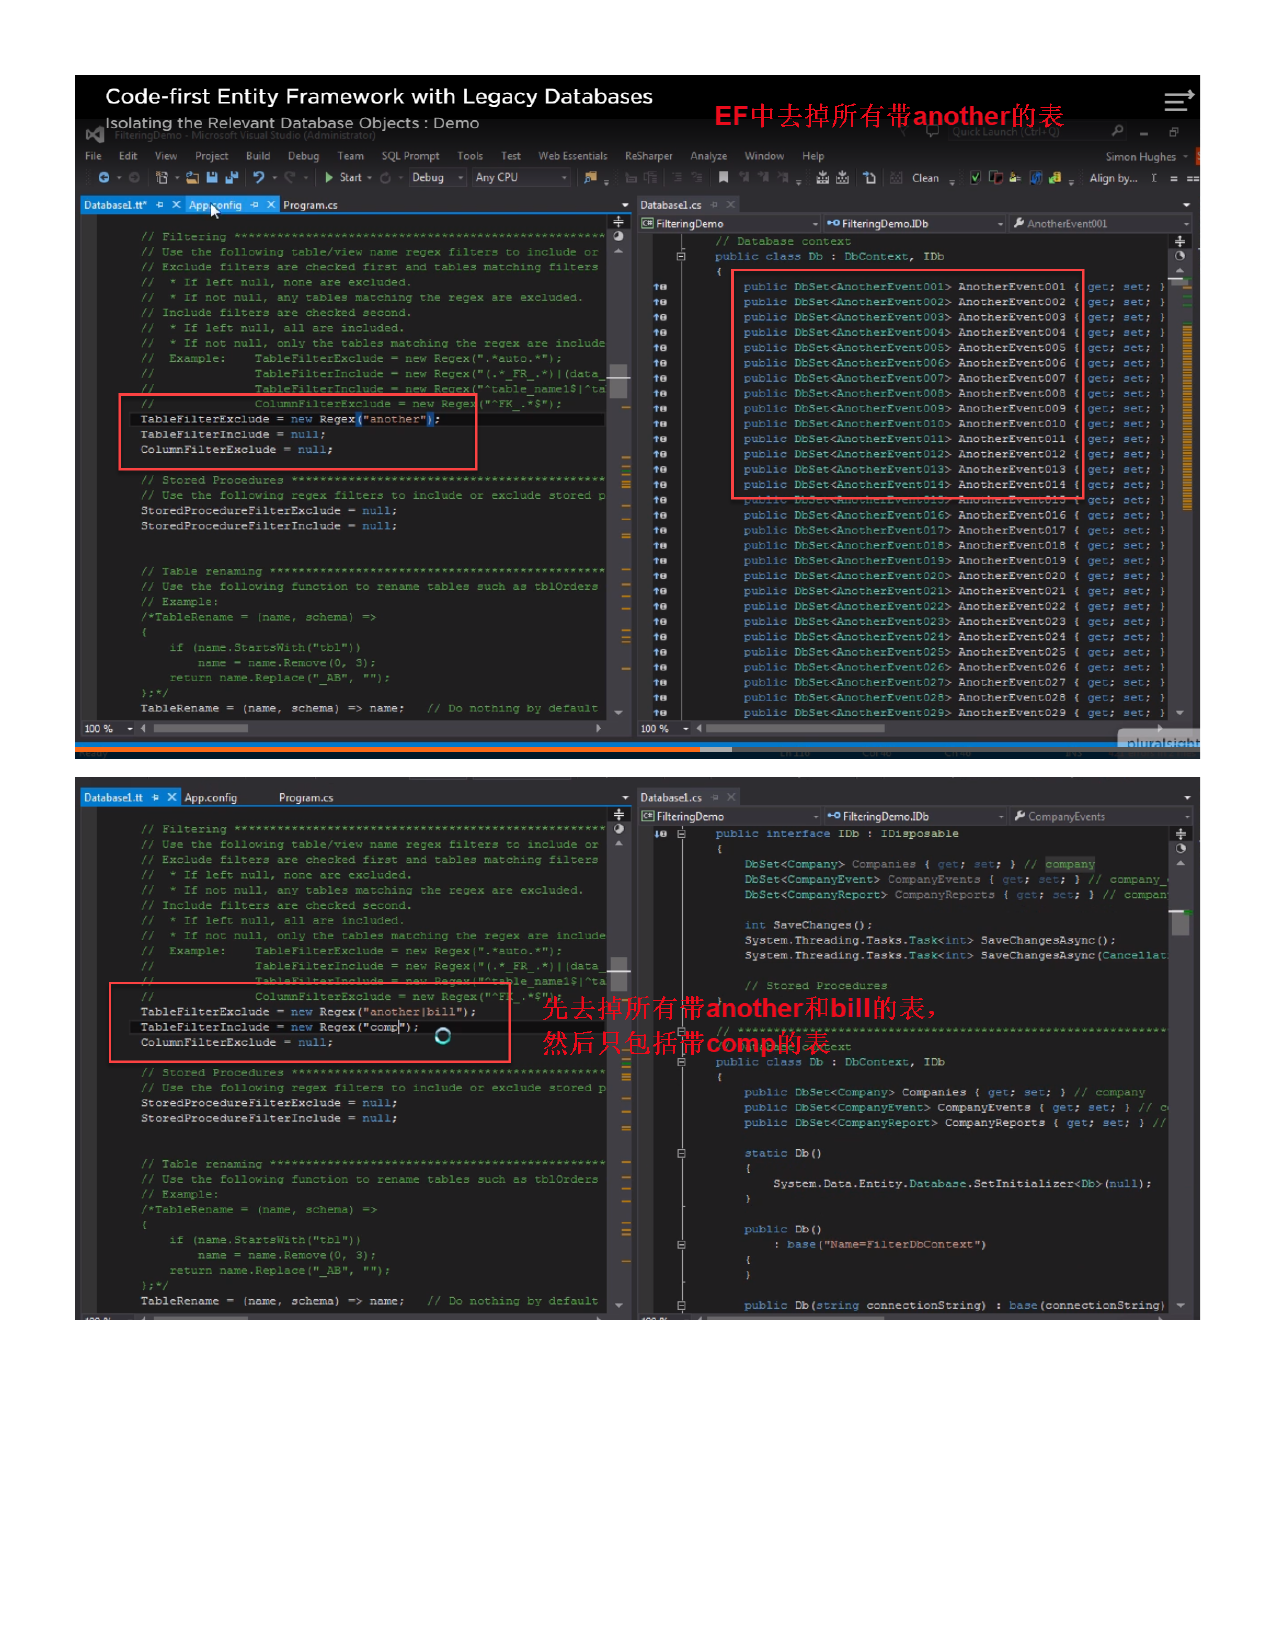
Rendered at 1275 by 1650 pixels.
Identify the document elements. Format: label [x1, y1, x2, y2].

picture [75, 777, 1200, 1320]
picture [75, 75, 1200, 759]
